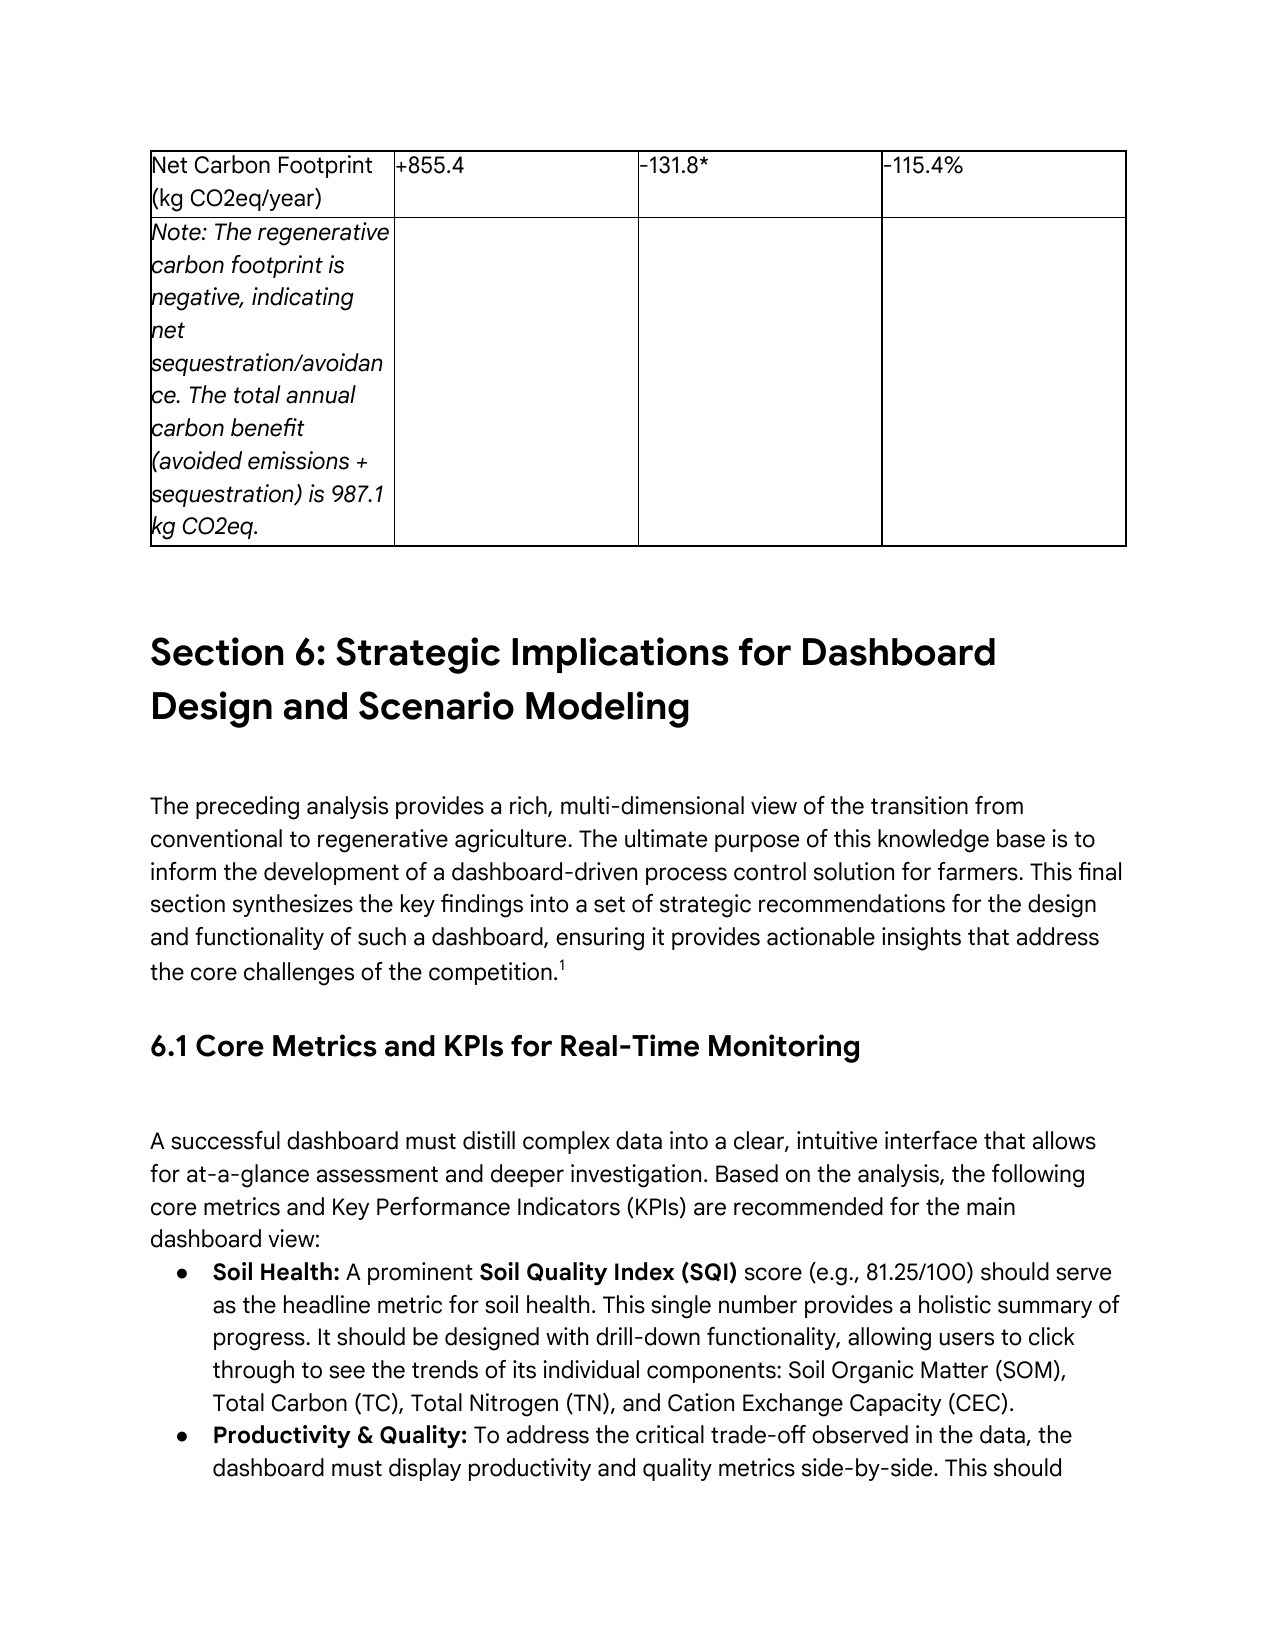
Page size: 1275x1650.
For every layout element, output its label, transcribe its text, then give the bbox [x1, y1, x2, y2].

subtitle Section 6: Strategic Implications for Dashboard Design and Scenario Modeling [150, 629, 1125, 730]
text The preceding analysis provides a rich, multi-dimensional view of the transition from conventional to regenerative agriculture. The ultimate purpose of this knowledge base is to inform the development of a dashboard-driven process control solution for farmers. This final section synthesizes the key findings into a set of strategic recommendations for the design and functionality of such a dashboard, ensuring it provides actionable insights that address the core challenges of the competition.1 [150, 792, 1125, 988]
table_cell [639, 218, 881, 545]
subtitle 6.1 Core Metrics and KPIs for Real-Time Monitoring [150, 1028, 1125, 1064]
table_cell -115.4% [883, 152, 1125, 217]
text A successful dashboard must distill complex data into a clear, intuitive interface that allows for at-a-glance assessment and deeper investigation. Based on the analysis, the following core metrics and Key Performance Indicators (KPIs) are recommended for the main dashboard view: [150, 1127, 1125, 1254]
list Soil Health: A prominent Soil Quality Index (SQI) score (e.g., 81.25/100) should serve as the headline metric for soil health. This single number provides a holistic summary of progress. It should be designed with drill-down functionality, allowing users to click through to see the trends of its individual components: Soil Organic Matter (SOM), Total Carbon (TC), Total Nitrogen (TN), and Cation Exchange Capacity (CEC). [175, 1258, 1125, 1418]
table_cell +855.4 [395, 152, 638, 217]
table_cell [883, 218, 1125, 545]
table_cell Net Carbon Footprint (kg CO2eq/year) [152, 152, 394, 217]
table_cell Note: The regenerative carbon footprint is negative, indicating net sequestration/avoidance. The total annual carbon benefit (avoided emissions + sequestration) is 987.1 kg CO2eq. [152, 218, 394, 545]
table_cell [395, 218, 638, 545]
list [175, 1422, 1125, 1483]
table_cell -131.8* [639, 152, 881, 217]
